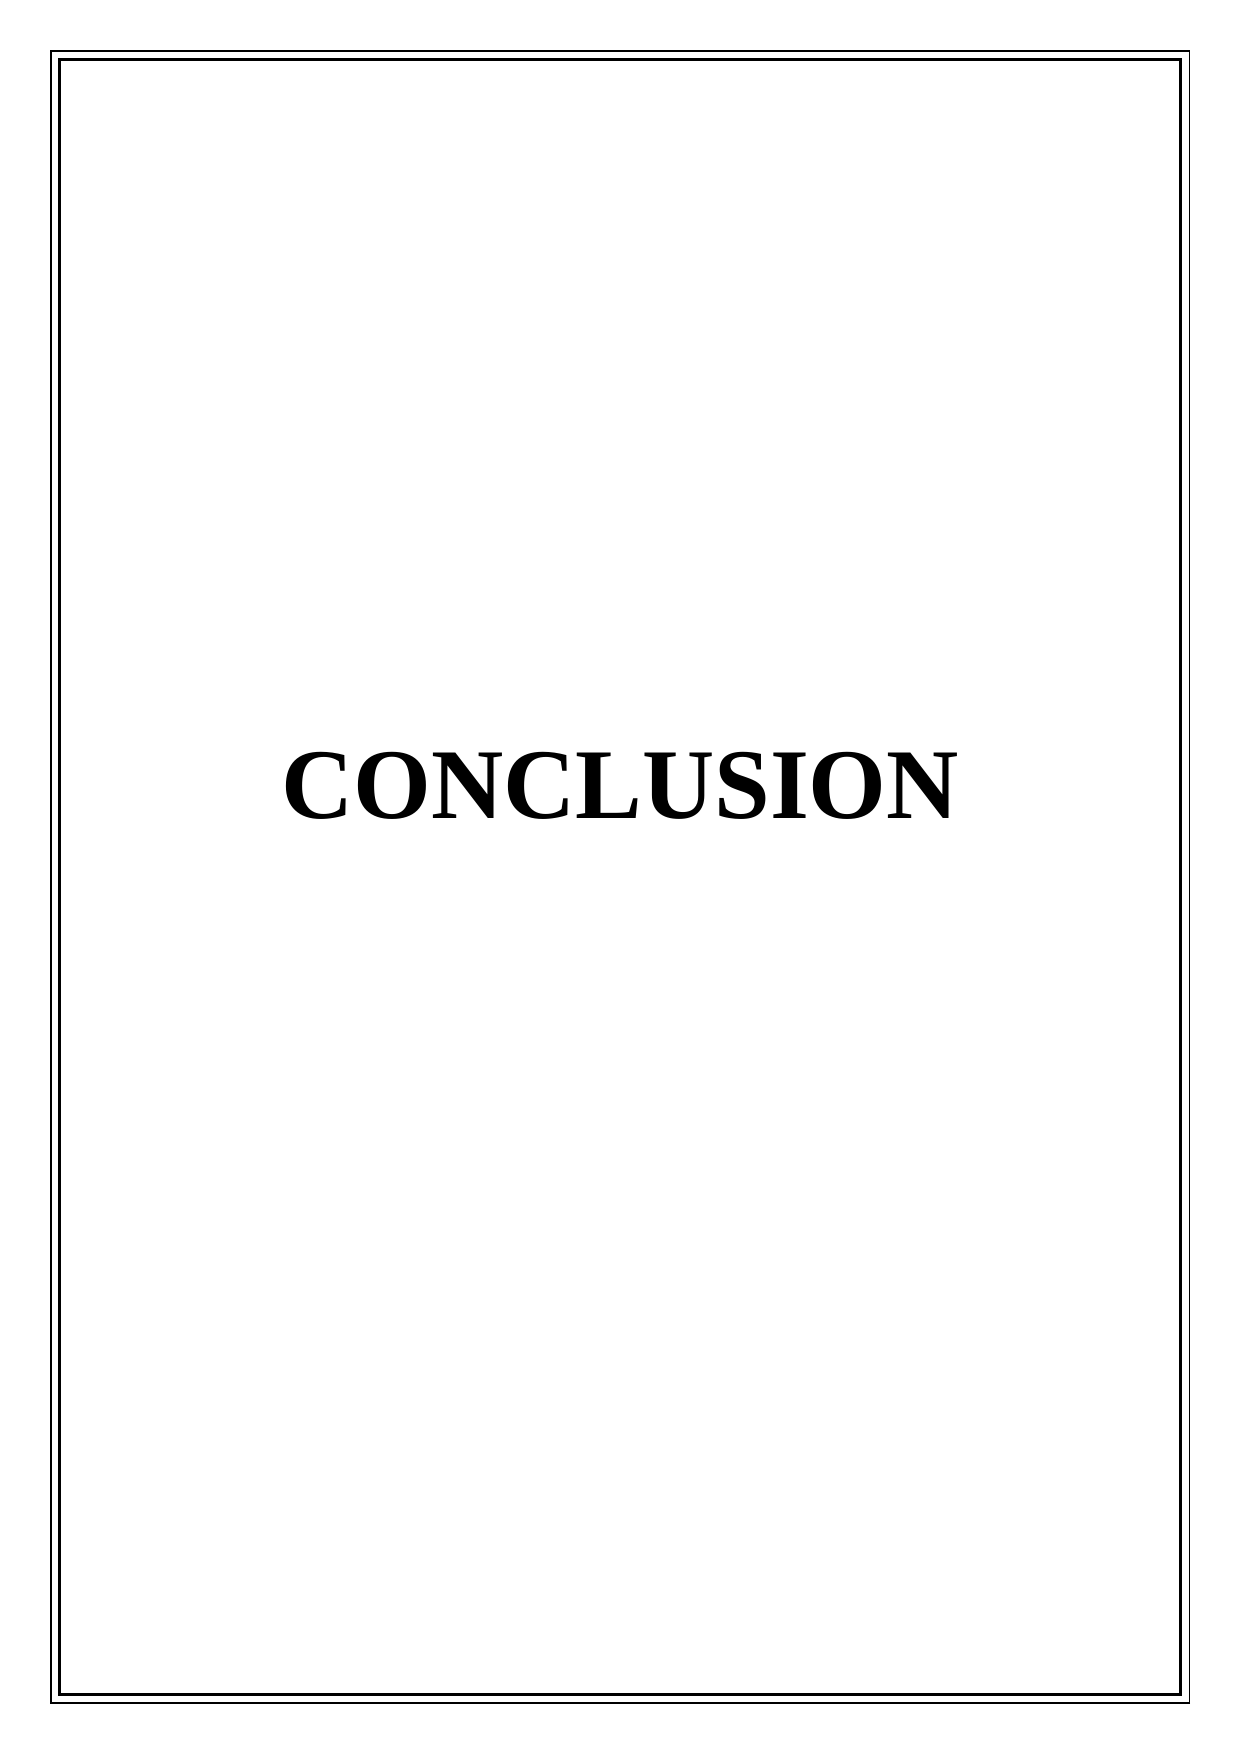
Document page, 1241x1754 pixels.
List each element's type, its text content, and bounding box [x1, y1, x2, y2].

text CONCLUSION [150, 725, 1090, 840]
